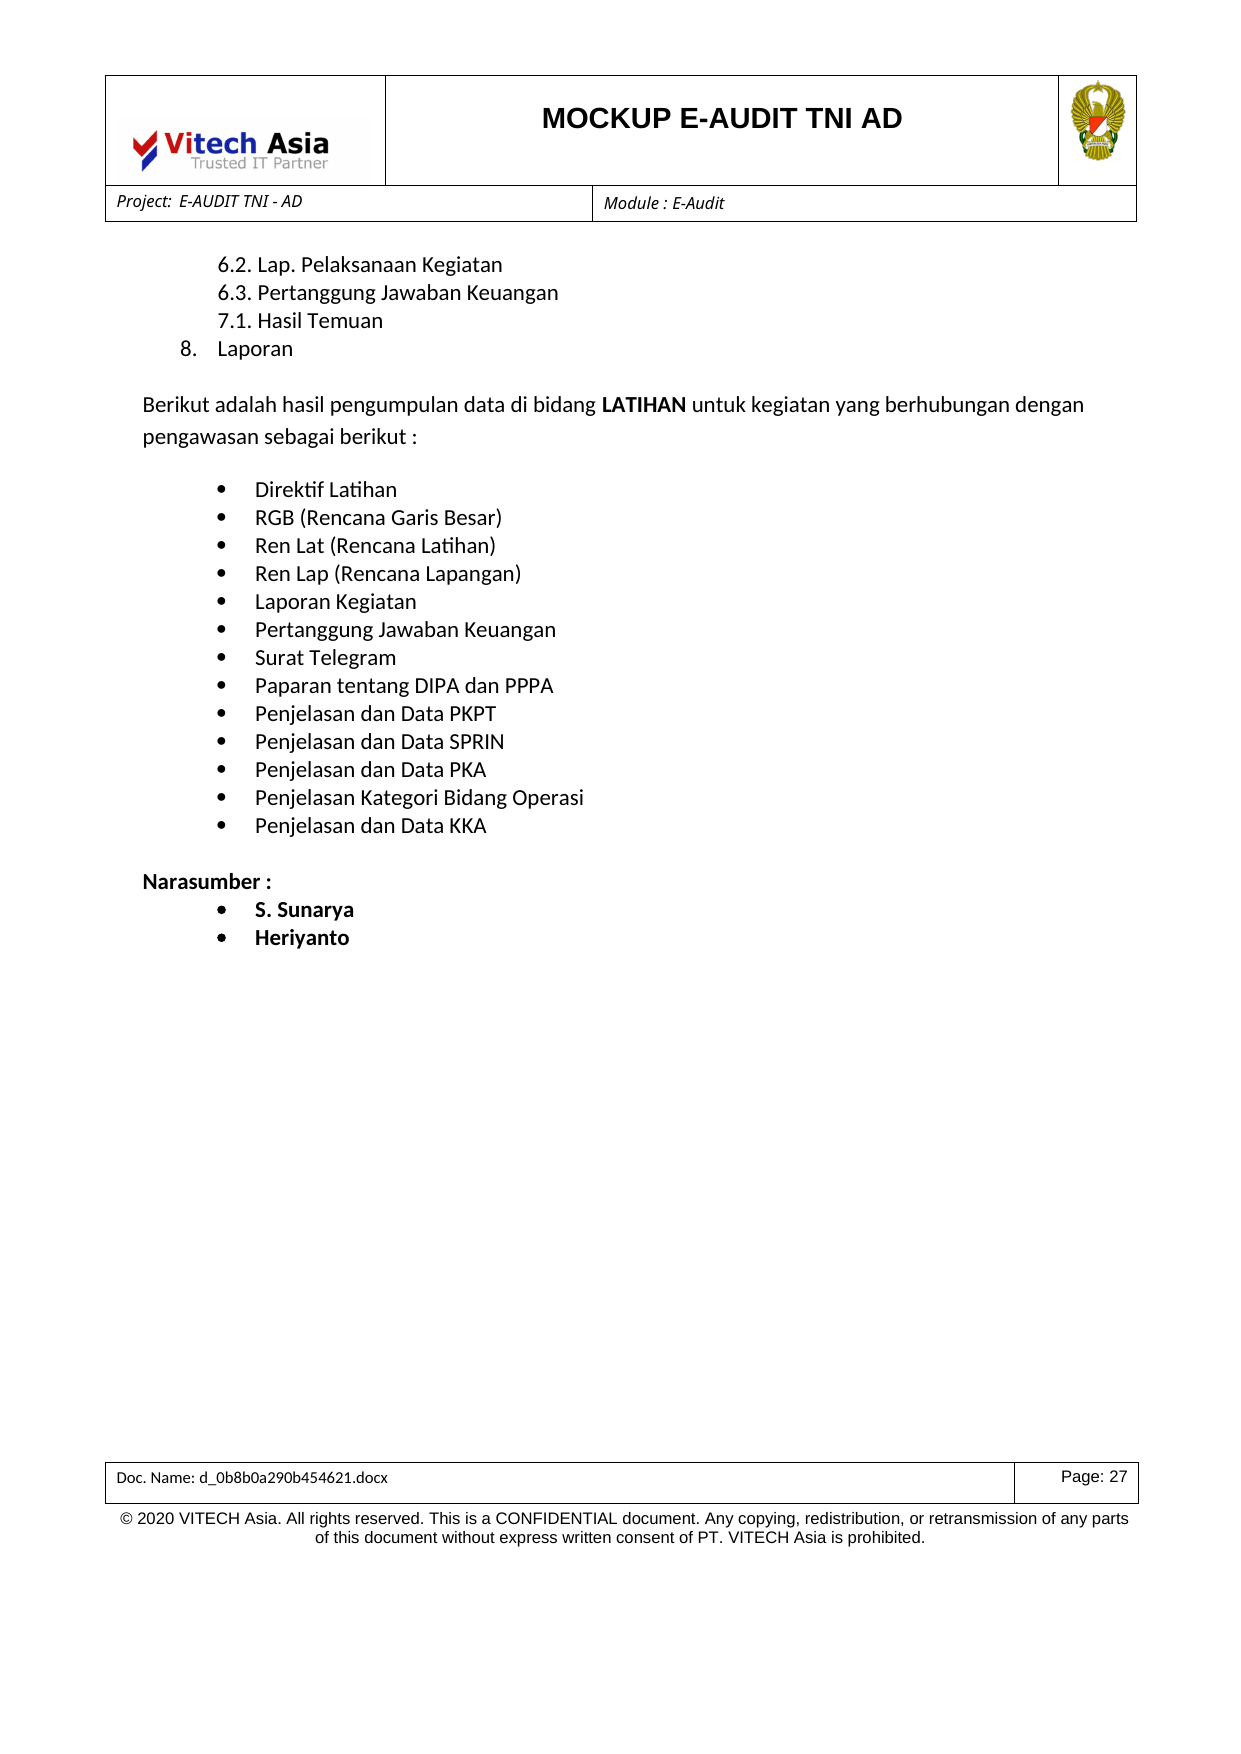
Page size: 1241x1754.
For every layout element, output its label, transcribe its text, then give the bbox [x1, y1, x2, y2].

picture [116, 115, 372, 185]
list Penjelasan Kategori Bidang Operasi [217, 783, 1135, 811]
list Paparan tentang DIPA dan PPPA [217, 671, 1135, 699]
list Laporan [180, 334, 1135, 390]
list Ren Lat (Rencana Latihan) [217, 531, 1135, 559]
list Ren Lap (Rencana Lapangan) [217, 559, 1135, 587]
list Laporan Kegiatan [217, 587, 1135, 615]
list Heriyanto [217, 923, 1135, 952]
list Penjelasan dan Data KKA [217, 811, 1135, 839]
list Pertanggung Jawaban Keuangan [217, 278, 1135, 306]
picture [1063, 77, 1132, 164]
list Surat Telegram [217, 643, 1135, 671]
list Direktif Latihan [217, 475, 1135, 503]
list RGB (Rencana Garis Besar) [217, 503, 1135, 531]
text Narasumber : [105, 867, 1135, 896]
list S. Sunarya [217, 896, 1135, 923]
list Pertanggung Jawaban Keuangan [217, 615, 1135, 643]
text Berikut adalah hasil pengumpulan data di bidang LATIHAN untuk kegiatan yang berhubungan dengan pengawasan sebagai berikut : [142, 390, 1135, 450]
list Penjelasan dan Data SPRIN [217, 727, 1135, 755]
list Penjelasan dan Data PKA [217, 755, 1135, 783]
list Hasil Temuan [217, 306, 1135, 334]
list Penjelasan dan Data PKPT [217, 699, 1135, 727]
list Lap. Pelaksanaan Kegiatan [217, 250, 1135, 278]
